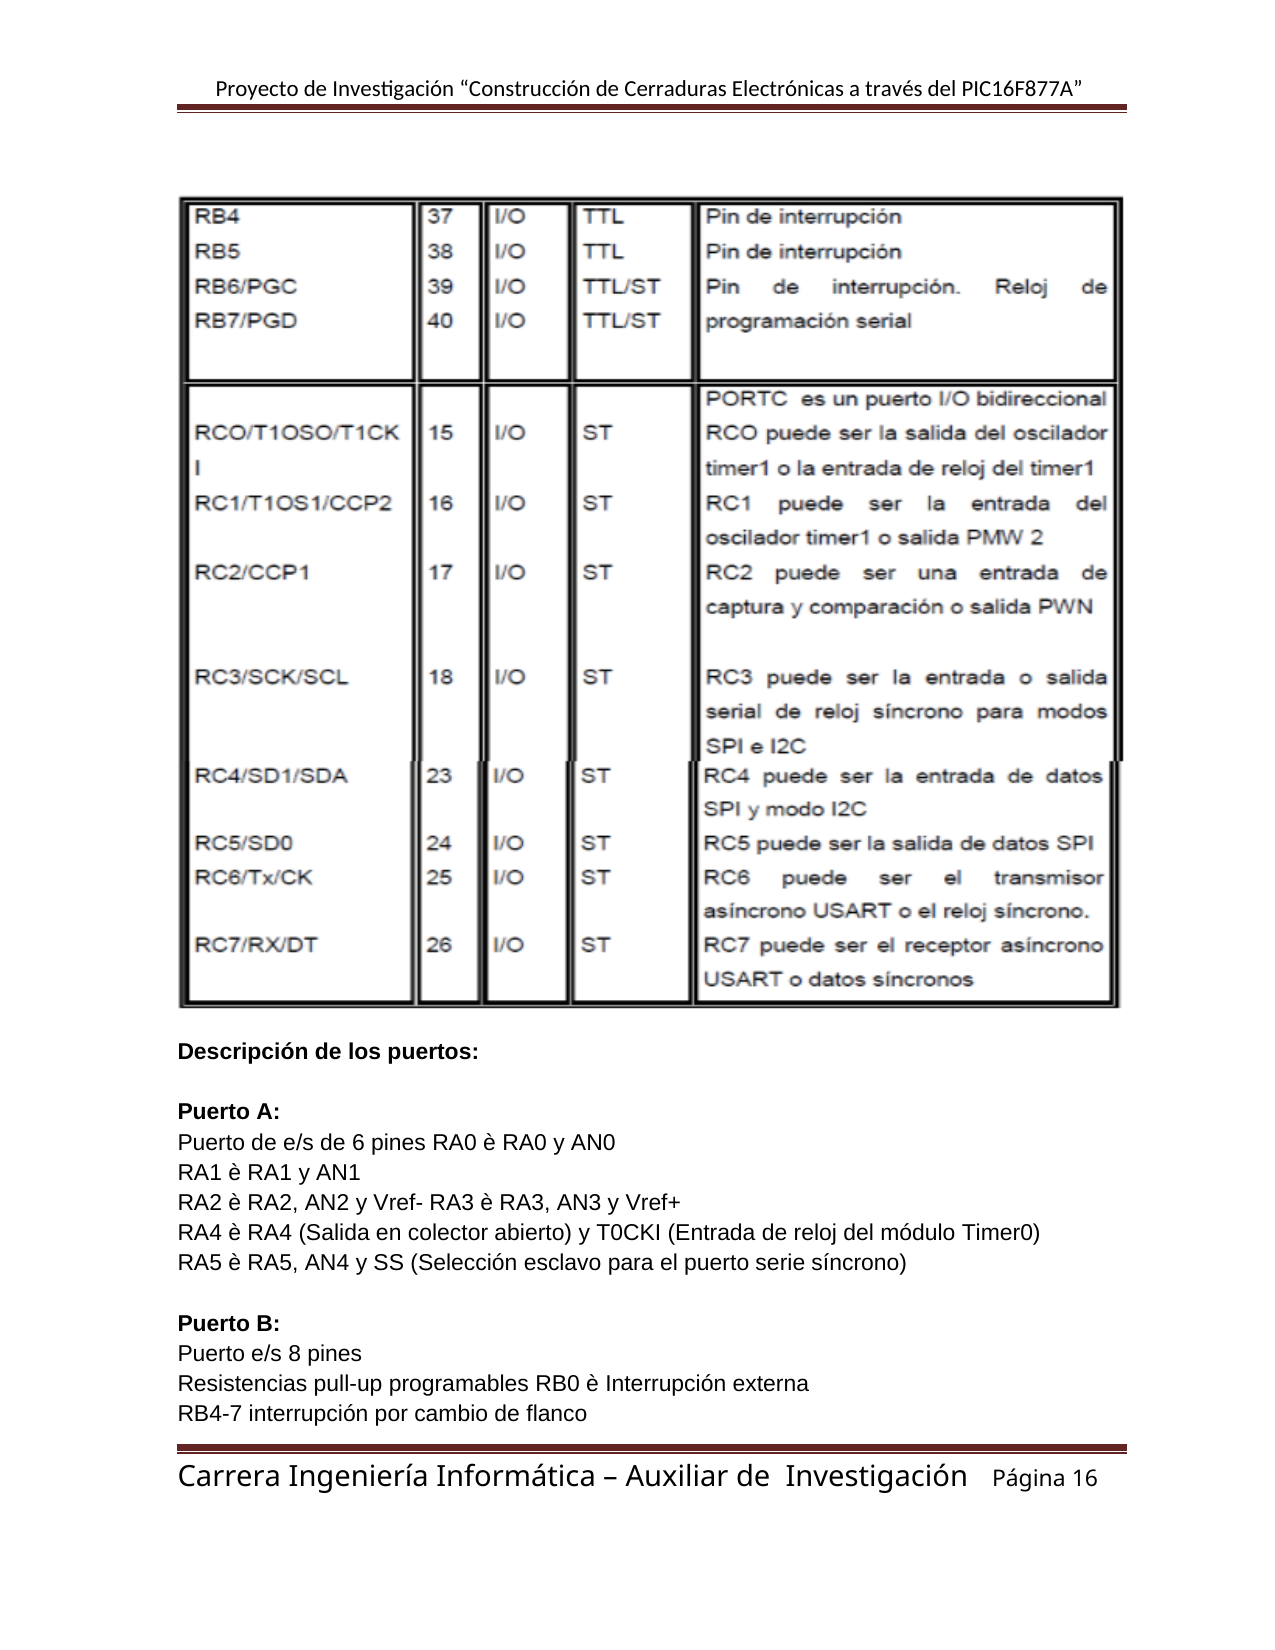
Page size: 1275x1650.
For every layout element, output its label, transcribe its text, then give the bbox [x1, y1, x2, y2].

picture [177, 194, 1128, 1013]
text Resistencias pull-up programables RB0 è Interrupción externa [177, 1370, 1127, 1396]
text RB4-7 interrupción por cambio de flanco [177, 1400, 1127, 1427]
text RA4 è RA4 (Salida en colector abierto) y T0CKI (Entrada de reloj del módulo Timer0) [177, 1219, 1127, 1245]
text Puerto e/s 8 pines [177, 1340, 1127, 1366]
text Descripción de los puertos: [177, 1038, 1127, 1064]
text Puerto A: [177, 1098, 1127, 1124]
text RA1 è RA1 y AN1 [177, 1159, 1127, 1185]
text RA5 è RA5, AN4 y SS (Selección esclavo para el puerto serie síncrono) [177, 1249, 1127, 1276]
text RA2 è RA2, AN2 y Vref- RA3 è RA3, AN3 y Vref+ [177, 1189, 1127, 1215]
text Puerto B: [177, 1310, 1127, 1336]
text Puerto de e/s de 6 pines RA0 è RA0 y AN0 [177, 1128, 1127, 1155]
